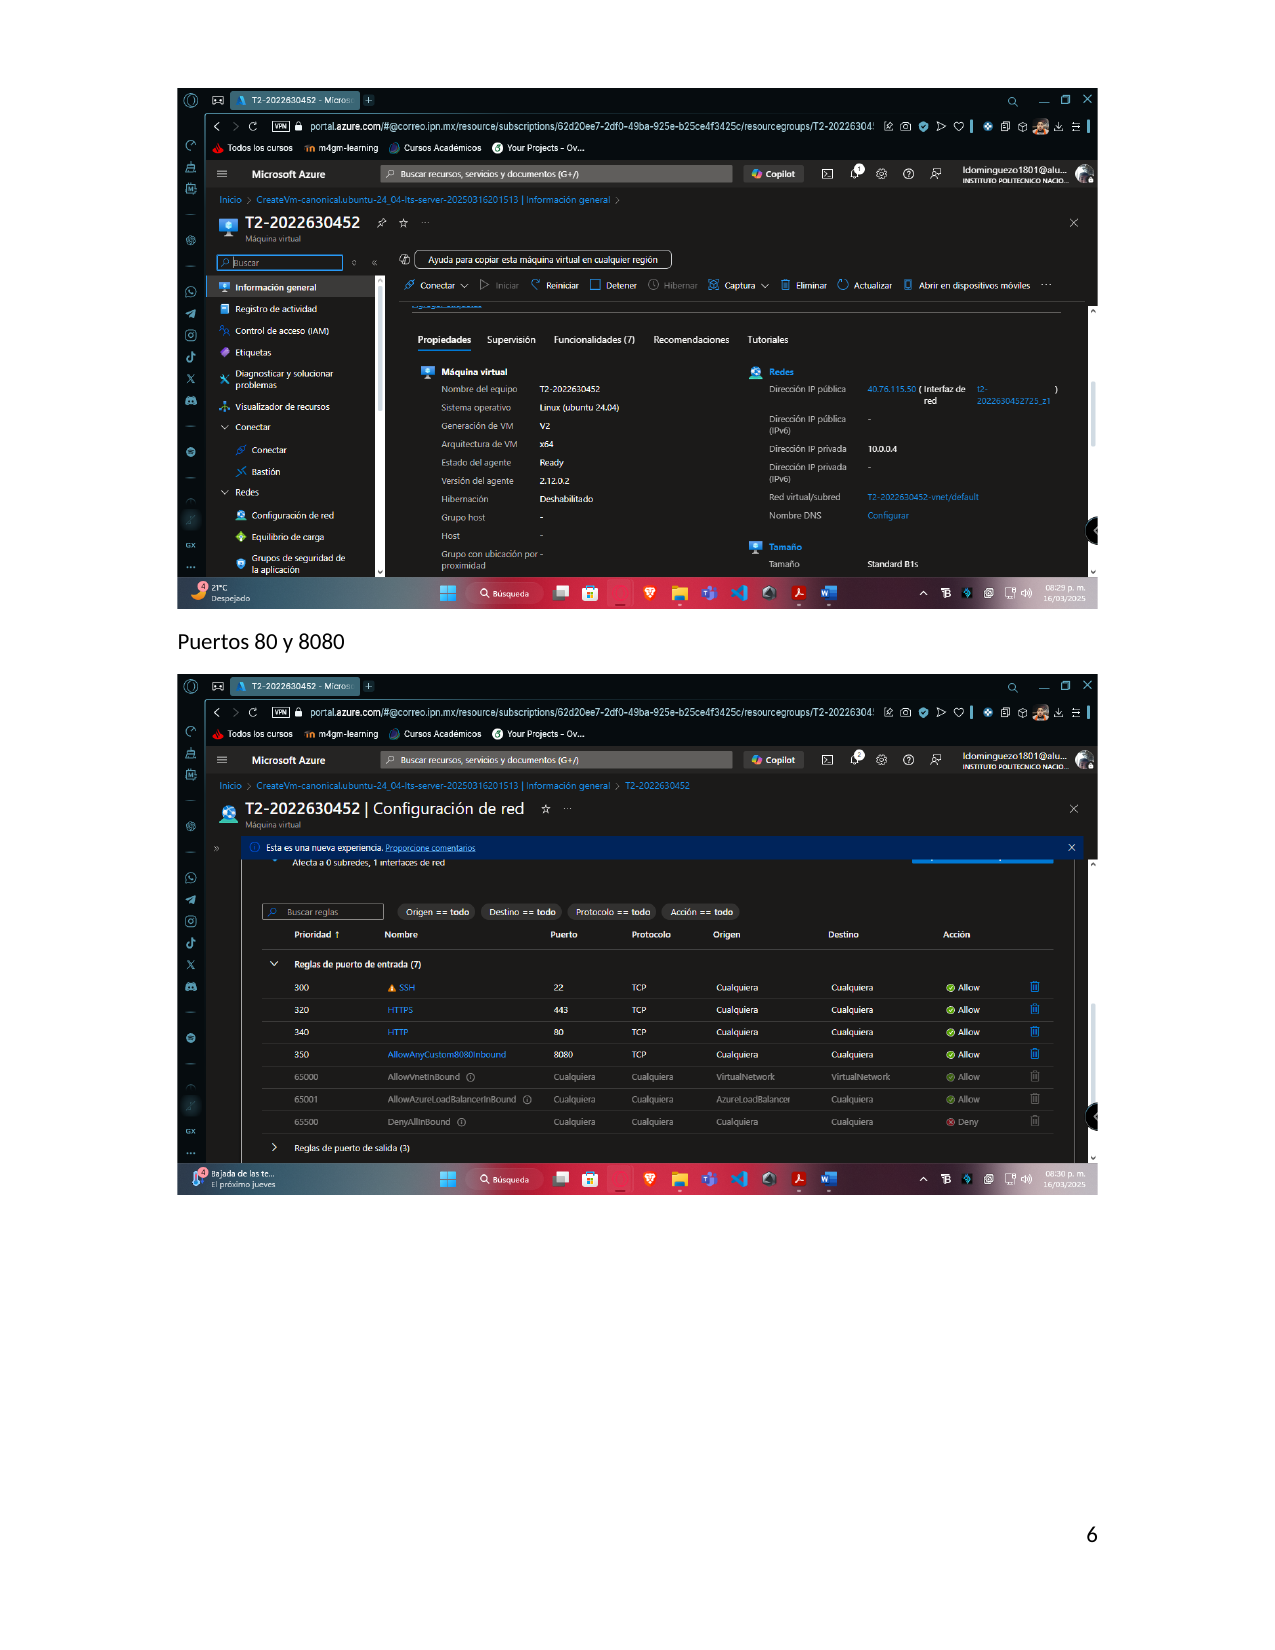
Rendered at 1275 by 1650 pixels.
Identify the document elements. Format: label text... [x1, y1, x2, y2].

text Puertos 80 y 8080 [177, 627, 1098, 655]
picture [177, 674, 1098, 1195]
picture [177, 88, 1098, 609]
